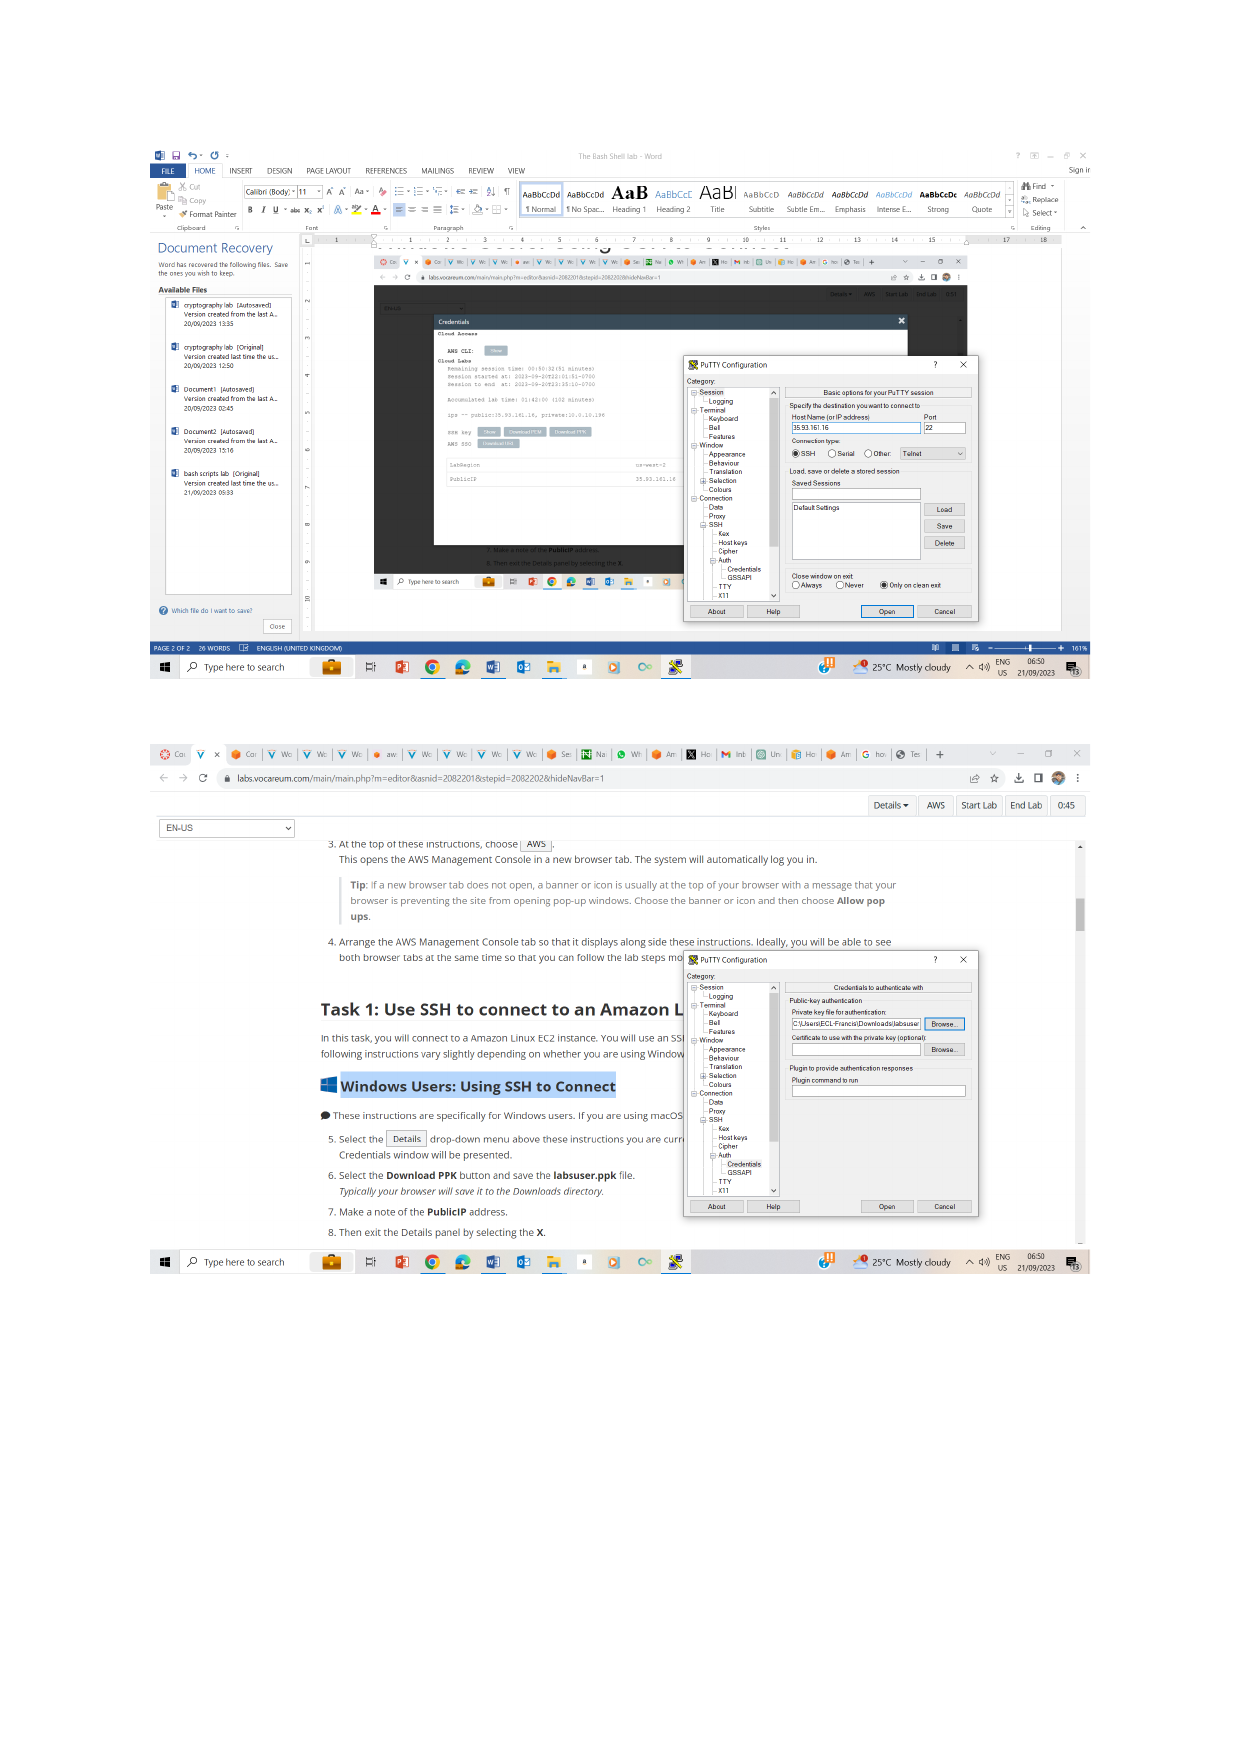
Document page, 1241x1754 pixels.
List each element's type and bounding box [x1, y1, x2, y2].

picture [150, 744, 1091, 1274]
picture [150, 150, 1091, 679]
